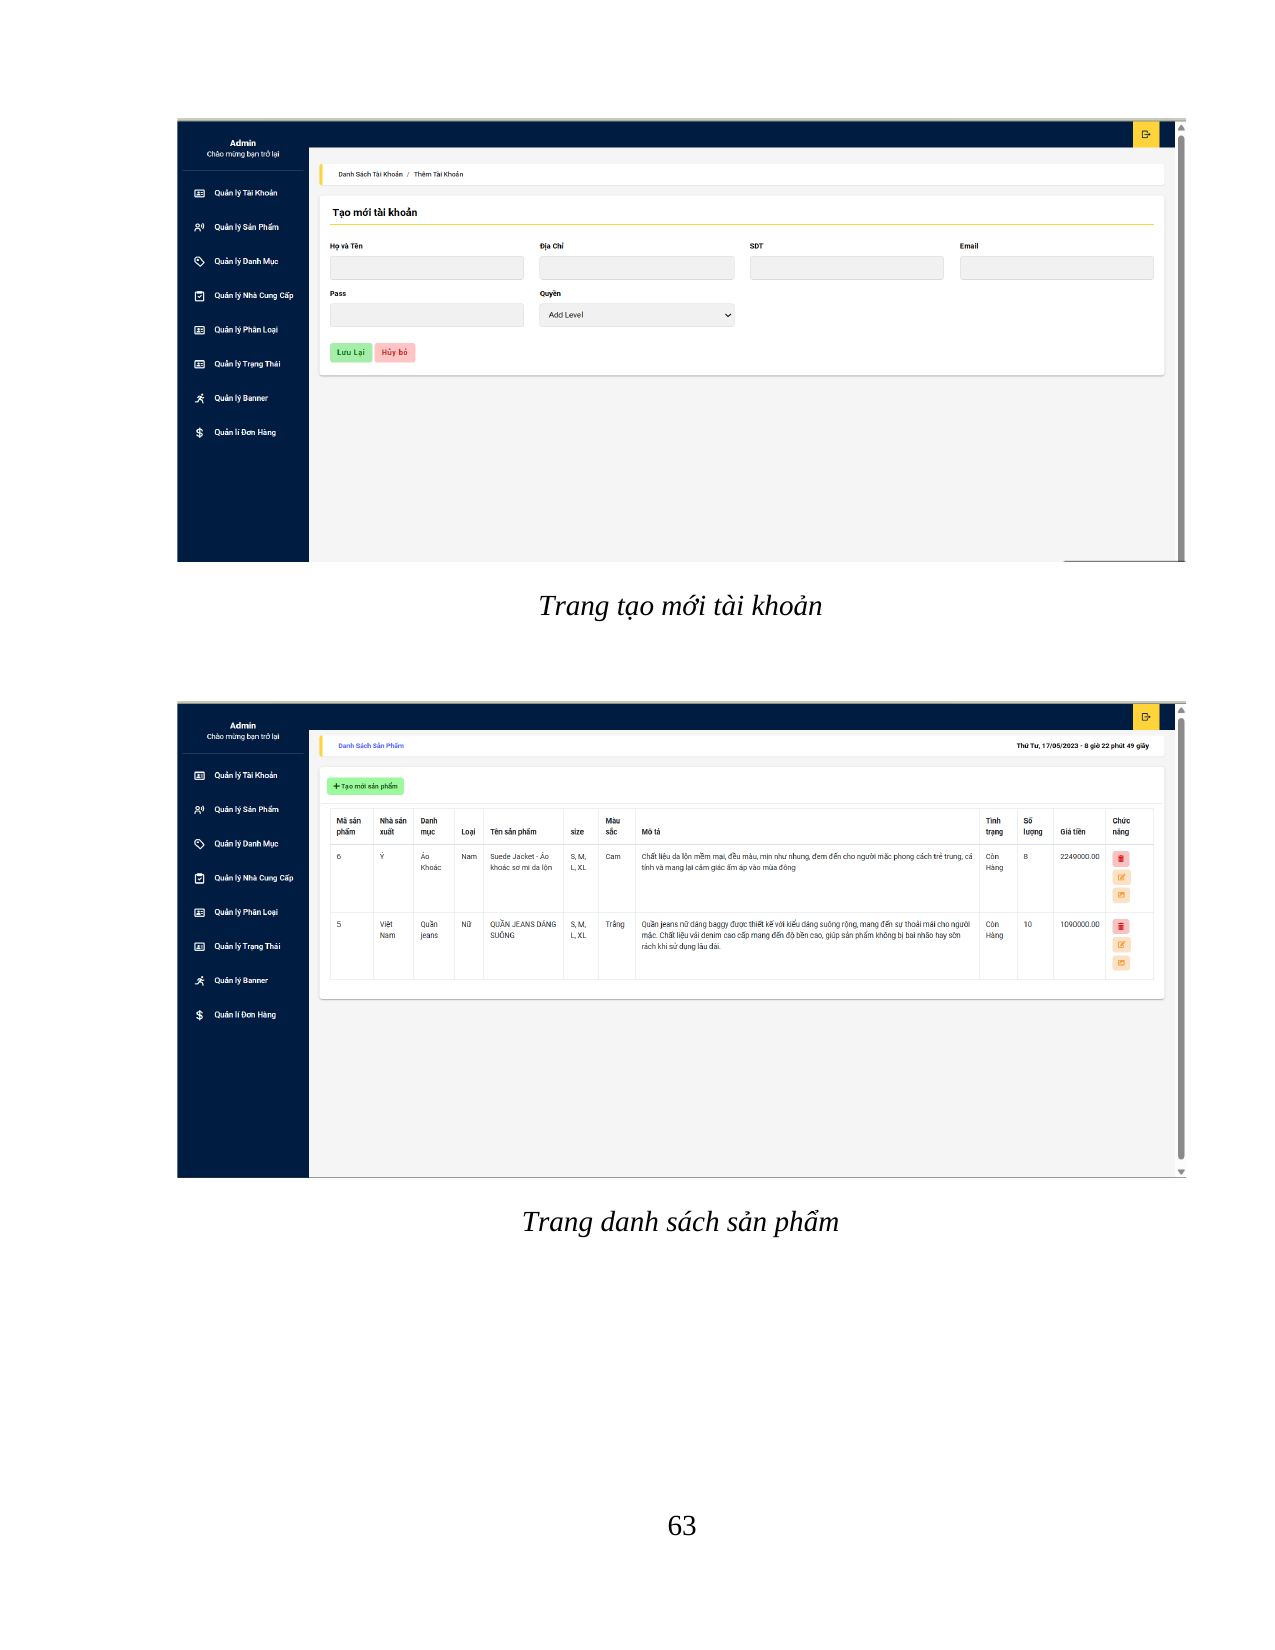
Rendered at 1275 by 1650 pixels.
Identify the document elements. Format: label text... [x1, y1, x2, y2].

picture [177, 701, 1187, 1178]
text Trang danh sách sản phẩm [177, 1204, 1186, 1237]
picture [177, 118, 1187, 562]
text Trang tạo mới tài khoản [177, 588, 1186, 621]
